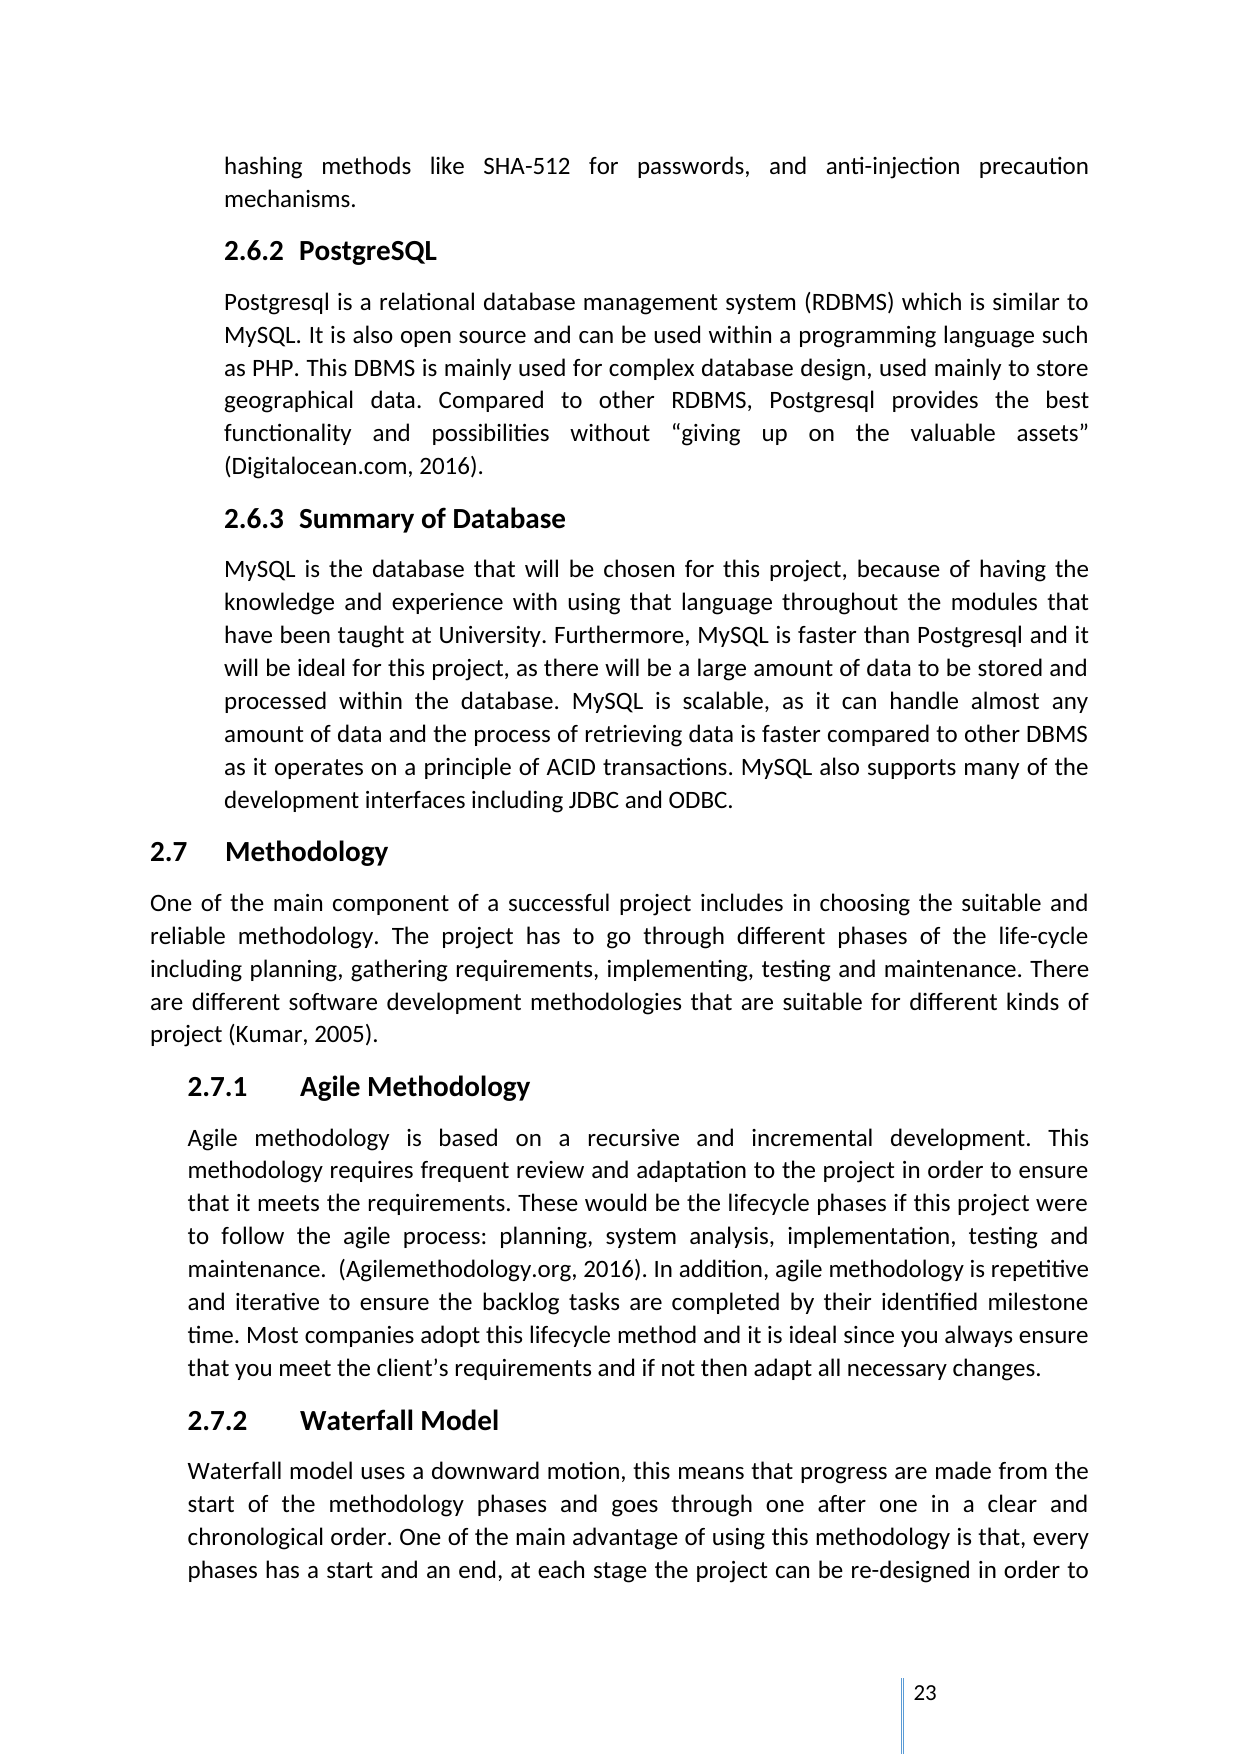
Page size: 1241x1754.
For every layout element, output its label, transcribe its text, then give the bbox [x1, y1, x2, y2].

text Postgresql is a relational database management system (RDBMS) which is similar to MySQL. It is also open source and can be used within a programming language such as PHP. This DBMS is mainly used for complex database design, used mainly to store geographical data. Compared to other RDBMS, Postgresql provides the best functionality and possibilities without “giving up on the valuable assets” (Digitalocean.com, 2016). [224, 286, 1090, 481]
text Agile methodology is based on a recursive and incremental development. This methodology requires frequent review and adaptation to the project in order to ensure that it meets the requirements. These would be the lifecycle phases if this project were to follow the agile process: planning, system analysis, implementation, testing and maintenance. (Agilemethodology.org, 2016). In addition, agile methodology is repetitive and iterative to ensure the backlog tasks are completed by their identified milestone time. Most companies adopt this lifecycle method and it is ideal since you always ensure that you meet the client’s requirements and if not then adapt all necessary changes. [187, 1122, 1090, 1383]
subtitle Waterfall Model [187, 1402, 1090, 1437]
text One of the main component of a successful project includes in choosing the suitable and reliable methodology. The project has to go through different phases of the life-cycle including planning, gathering requirements, implementing, testing and maintenance. There are different software development methodologies that are suitable for different kinds of project (Kumar, 2005). [150, 887, 1090, 1049]
subtitle PostgreSQL [224, 232, 1090, 268]
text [187, 1455, 1090, 1584]
text MySQL is the database that will be chosen for this project, because of having the knowledge and experience with using that language throughout the modules that have been taught at University. Furthermore, MySQL is faster than Postgresql and it will be ideal for this project, as there will be a large amount of data to be stored and processed within the database. MySQL is scalable, as it can handle almost any amount of data and the process of retrieving data is faster compared to other DBMS as it operates on a principle of ACID transactions. MySQL also supports many of the development interfaces including JDBC and ODBC. [224, 553, 1090, 814]
subtitle Agile Methodology [187, 1068, 1090, 1104]
subtitle Summary of Database [224, 500, 1090, 536]
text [224, 150, 1090, 213]
subtitle Methodology [150, 833, 1090, 869]
